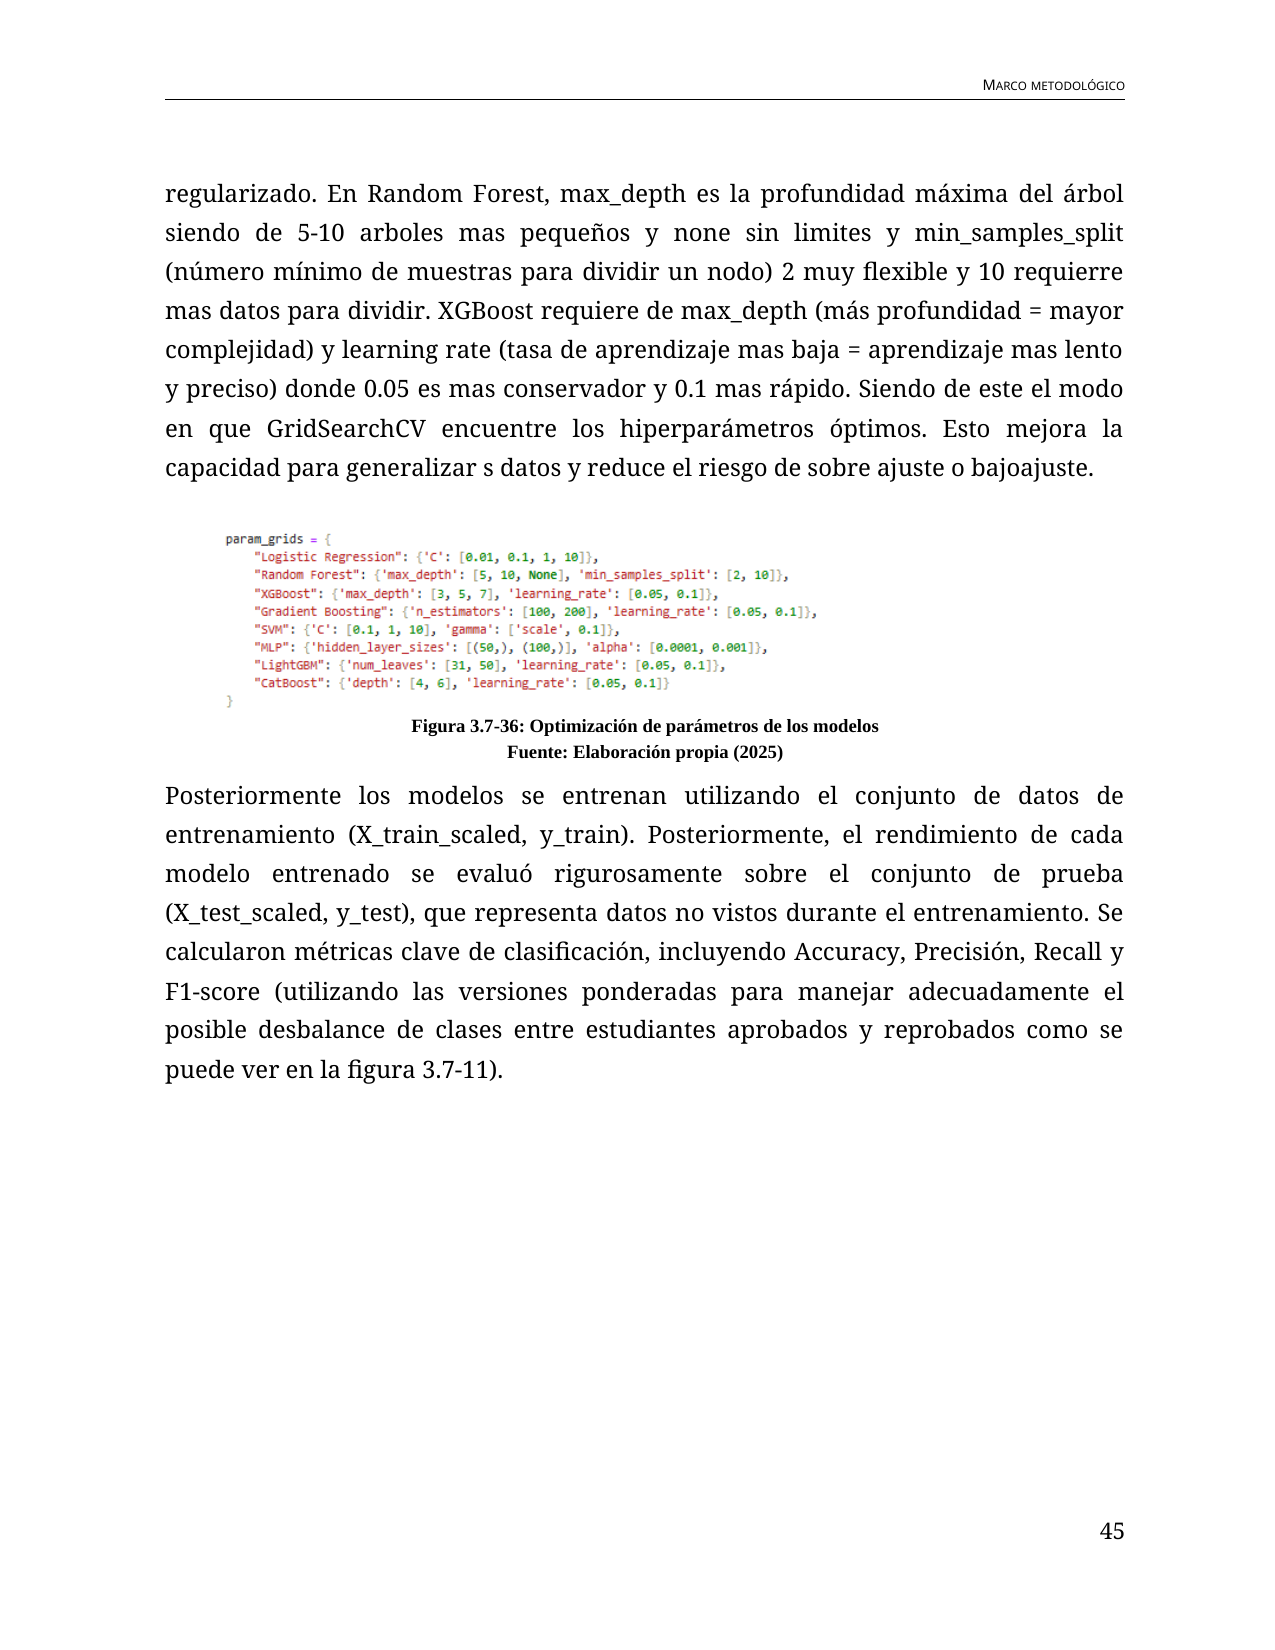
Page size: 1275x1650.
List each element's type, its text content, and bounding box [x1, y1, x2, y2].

text Posteriormente los modelos se entrenan utilizando el conjunto de datos de entrenamiento (X_train_scaled, y_train). Posteriormente, el rendimiento de cada modelo entrenado se evaluó rigurosamente sobre el conjunto de prueba (X_test_scaled, y_test), que representa datos no vistos durante el entrenamiento. Se calcularon métricas clave de clasificación, incluyendo Accuracy, Precisión, Recall y F1-score (utilizando las versiones ponderadas para manejar adecuadamente el posible desbalance de clases entre estudiantes aprobados y reprobados como se puede ver en la figura 3.7-11). [165, 779, 1125, 1085]
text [165, 177, 1125, 483]
text Fuente: Elaboración propia (2025) [165, 741, 1125, 762]
picture [195, 528, 1095, 709]
